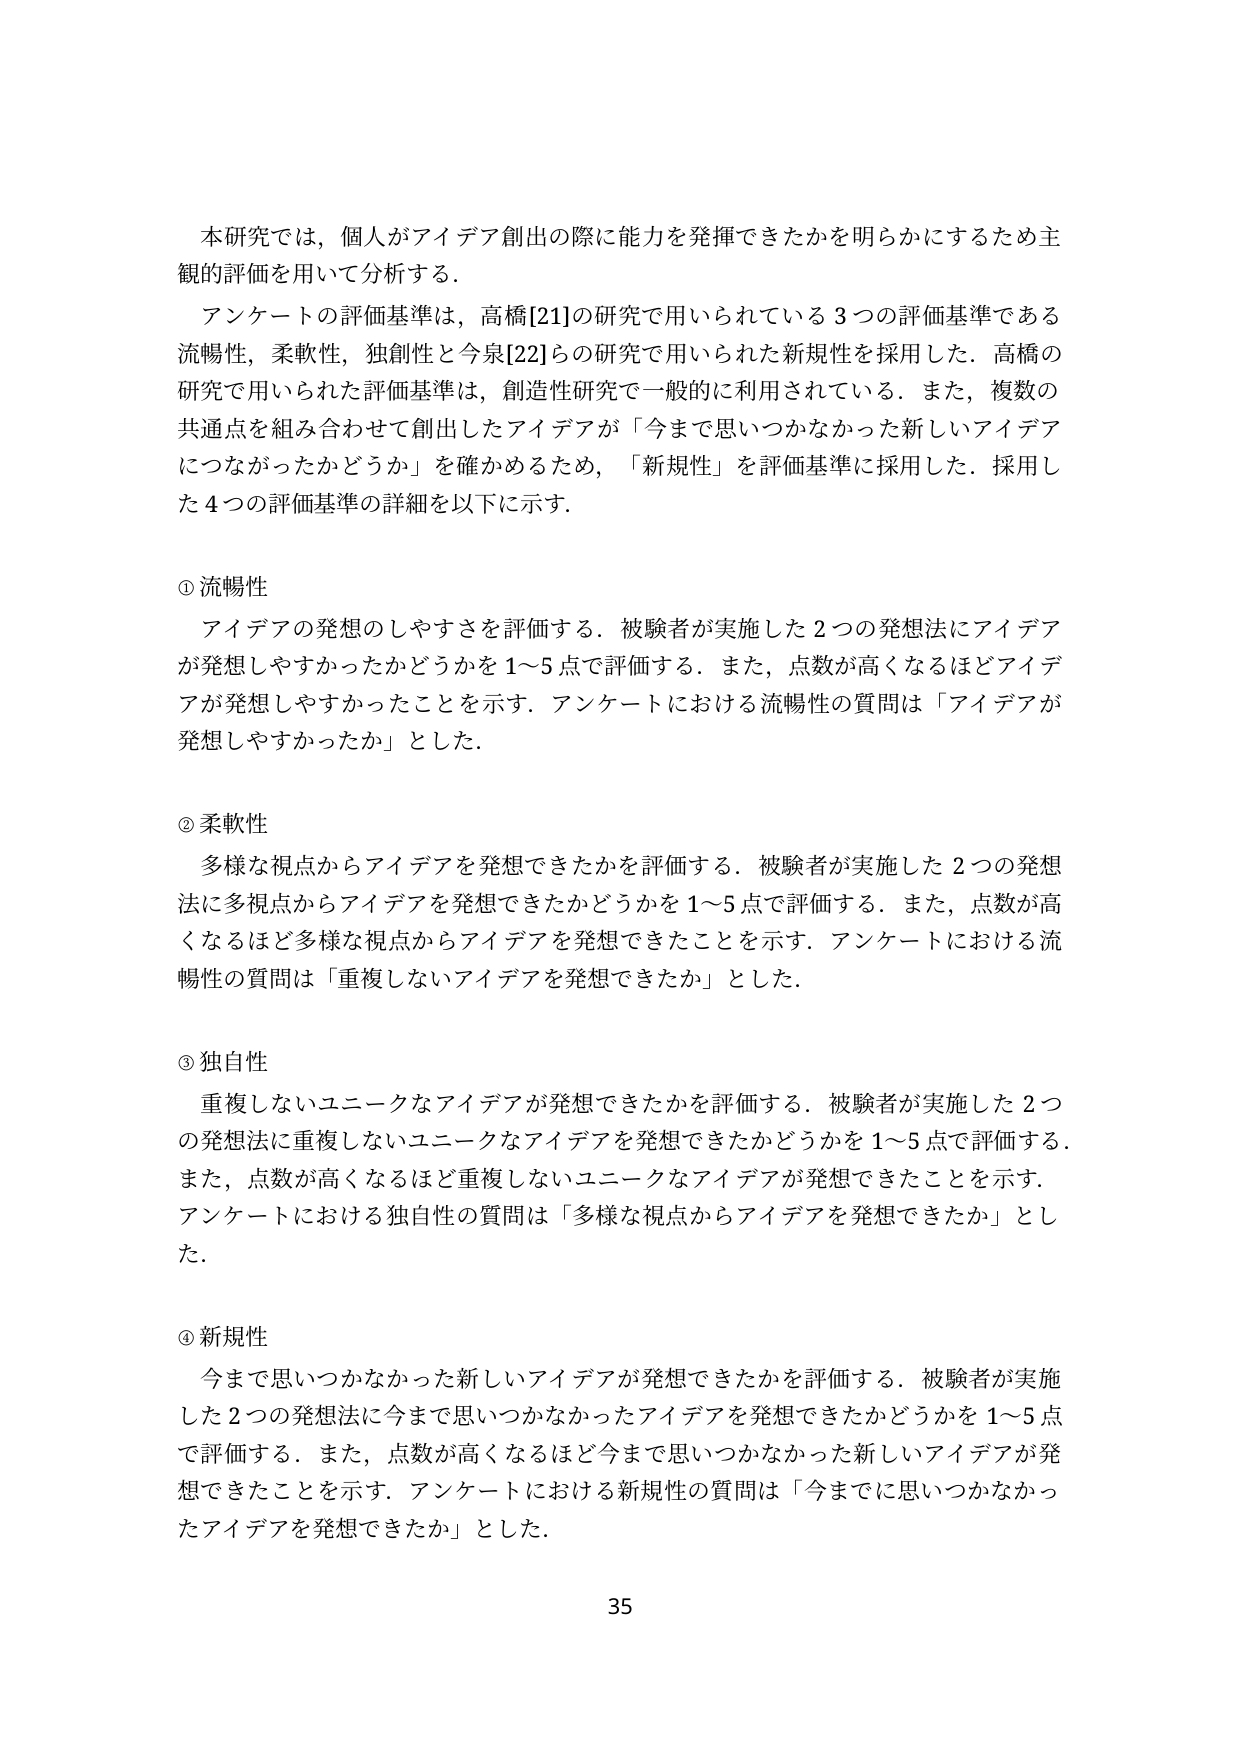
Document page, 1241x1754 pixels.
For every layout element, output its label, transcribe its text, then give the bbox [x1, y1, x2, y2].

text ②柔軟性 [177, 804, 1063, 842]
text 本研究では，個人がアイデア創出の際に能力を発揮できたかを明らかにするため主観的評価を用いて分析する． [177, 217, 1063, 292]
text 多様な視点からアイデアを発想できたかを評価する．被験者が実施した2つの発想法に多視点からアイデアを発想できたかどうかを1～5点で評価する．また，点数が高くなるほど多様な視点からアイデアを発想できたことを示す．アンケートにおける流暢性の質問は「重複しないアイデアを発想できたか」とした． [177, 846, 1063, 996]
text アイデアの発想のしやすさを評価する．被験者が実施した2つの発想法にアイデアが発想しやすかったかどうかを1～5点で評価する．また，点数が高くなるほどアイデアが発想しやすかったことを示す．アンケートにおける流暢性の質問は「アイデアが発想しやすかったか」とした． [177, 608, 1063, 758]
text 重複しないユニークなアイデアが発想できたかを評価する．被験者が実施した2つの発想法に重複しないユニークなアイデアを発想できたかどうかを1～5点で評価する．また，点数が高くなるほど重複しないユニークなアイデアが発想できたことを示す．アンケートにおける独自性の質問は「多様な視点からアイデアを発想できたか」とした． [177, 1083, 1063, 1271]
text ③独自性 [177, 1042, 1063, 1079]
text ④新規性 [177, 1317, 1063, 1354]
text 今まで思いつかなかった新しいアイデアが発想できたかを評価する．被験者が実施した2つの発想法に今まで思いつかなかったアイデアを発想できたかどうかを1～5点で評価する．また，点数が高くなるほど今まで思いつかなかった新しいアイデアが発想できたことを示す．アンケートにおける新規性の質問は「今までに思いつかなかったアイデアを発想できたか」とした． [177, 1358, 1063, 1546]
text ①流暢性 [177, 567, 1063, 604]
text アンケートの評価基準は，高橋[21]の研究で用いられている3つの評価基準である流暢性，柔軟性，独創性と今泉[22]らの研究で用いられた新規性を採用した．高橋の研究で用いられた評価基準は，創造性研究で一般的に利用されている．また，複数の共通点を組み合わせて創出したアイデアが「今まで思いつかなかった新しいアイデアにつながったかどうか」を確かめるため，「新規性」を評価基準に採用した．採用した4つの評価基準の詳細を以下に示す． [177, 296, 1063, 521]
